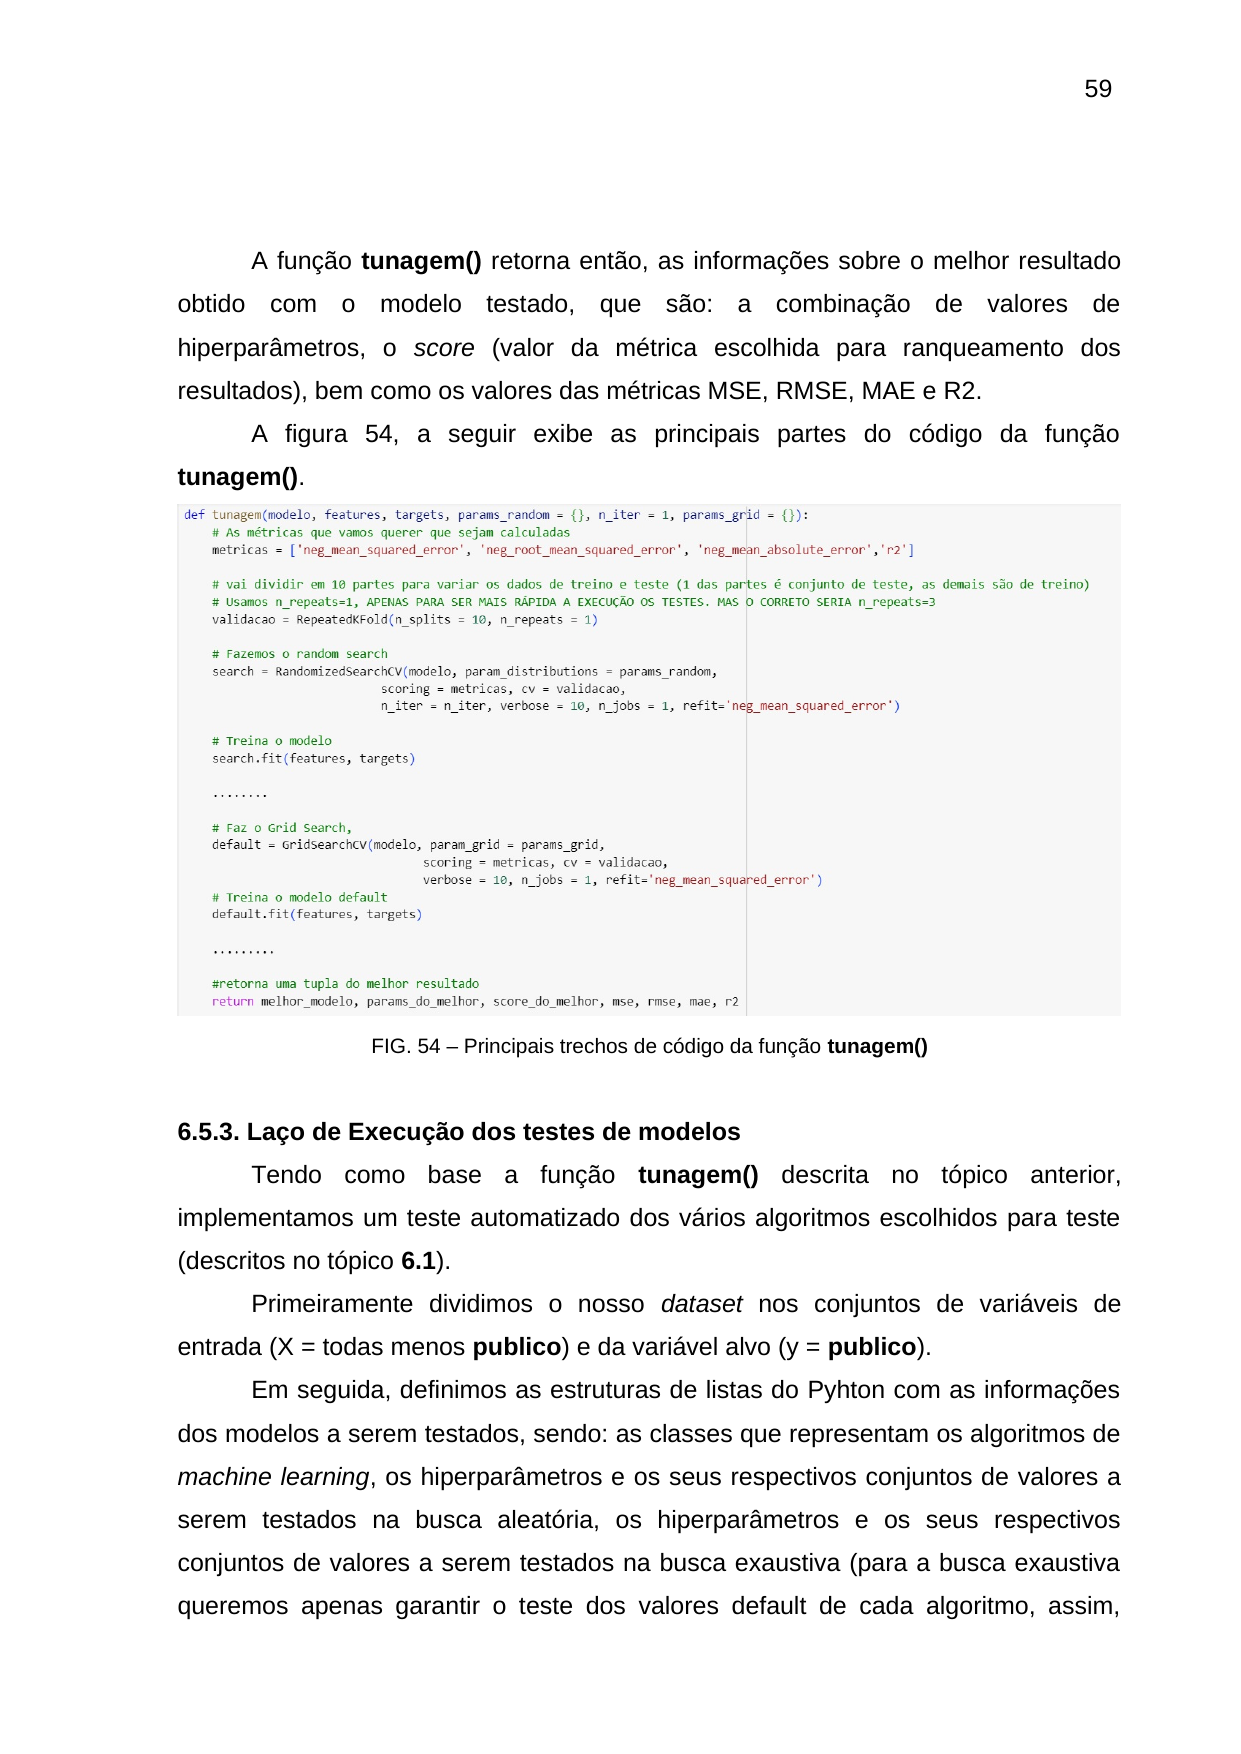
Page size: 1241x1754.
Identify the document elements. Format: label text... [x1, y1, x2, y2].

text Primeiramente dividimos o nosso dataset nos conjuntos de variáveis de entrada (X = todas menos publico) e da variável alvo (y = publico). [177, 1289, 1122, 1361]
text FIG. 54 – Principais trechos de código da função tunagem() [177, 1030, 1122, 1059]
text Tendo como base a função tunagem() descrita no tópico anterior, implementamos um teste automatizado dos vários algoritmos escolhidos para teste (descritos no tópico 6.1). [177, 1160, 1122, 1275]
text A figura 54, a seguir exibe as principais partes do código da função tunagem(). [177, 419, 1122, 491]
subtitle 6.5.3. Laço de Execução dos testes de modelos [177, 1117, 1122, 1145]
picture [177, 504, 1121, 1016]
text A função tunagem() retorna então, as informações sobre o melhor resultado obtido com o modelo testado, que são: a combinação de valores de hiperparâmetros, o score (valor da métrica escolhida para ranqueamento dos resultados), bem como os valores das métricas MSE, RMSE, MAE e R2. [177, 246, 1122, 404]
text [177, 1375, 1122, 1620]
